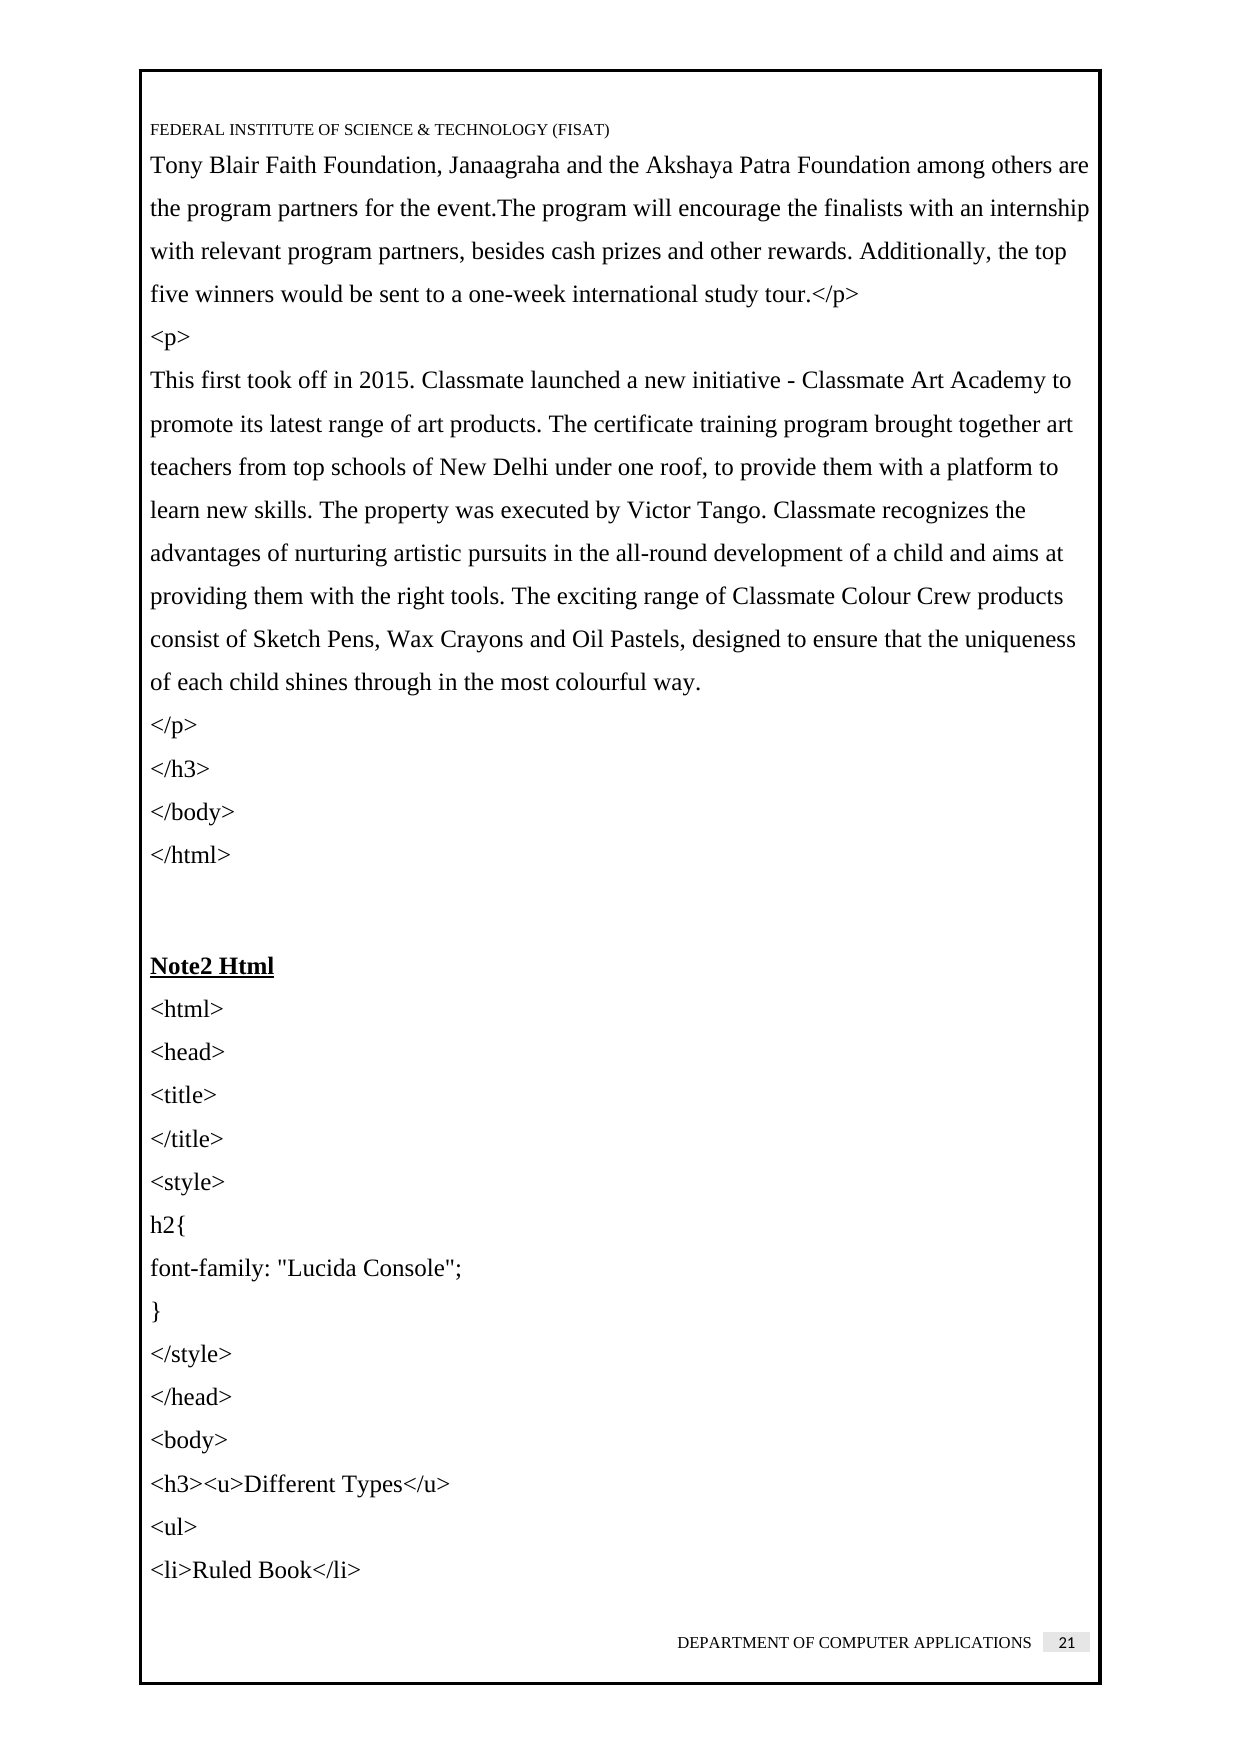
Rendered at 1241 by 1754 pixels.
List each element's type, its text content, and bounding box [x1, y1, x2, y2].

text </title> [150, 1124, 1090, 1152]
text This first took off in 2015. Classmate launched a new initiative - Classmate Art Academy to promote its latest range of art products. The certificate training program brought together art teachers from top schools of New Delhi under one roof, to provide them with a platform to learn new skills. The property was executed by Victor Tango. Classmate recognizes the advantages of nurturing artistic pursuits in the all-round development of a child and aims at providing them with the right tools. The exciting range of Classmate Colour Crew products consist of Sketch Pens, Wax Crayons and Oil Pastels, designed to ensure that the uniqueness of each child shines through in the most colourful way. [150, 366, 1090, 696]
text } [150, 1296, 1090, 1325]
text <li>Ruled Book</li> [150, 1555, 1090, 1584]
text h2{ [150, 1210, 1090, 1239]
text </style> [150, 1339, 1090, 1368]
text <body> [150, 1426, 1090, 1454]
text <p> [150, 322, 1090, 351]
text <ul> [150, 1512, 1090, 1541]
text <h3><u>Different Types</u> [150, 1469, 1090, 1497]
text font-family: "Lucida Console"; [150, 1253, 1090, 1282]
text </h3> [150, 754, 1090, 782]
text <html> [150, 994, 1090, 1023]
text <style> [150, 1167, 1090, 1196]
text <title> [150, 1081, 1090, 1109]
text </head> [150, 1382, 1090, 1411]
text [150, 150, 1090, 308]
text </html> [150, 840, 1090, 869]
text </body> [150, 797, 1090, 826]
text </p> [150, 711, 1090, 739]
text <head> [150, 1037, 1090, 1066]
text Note2 Html [150, 951, 1090, 980]
